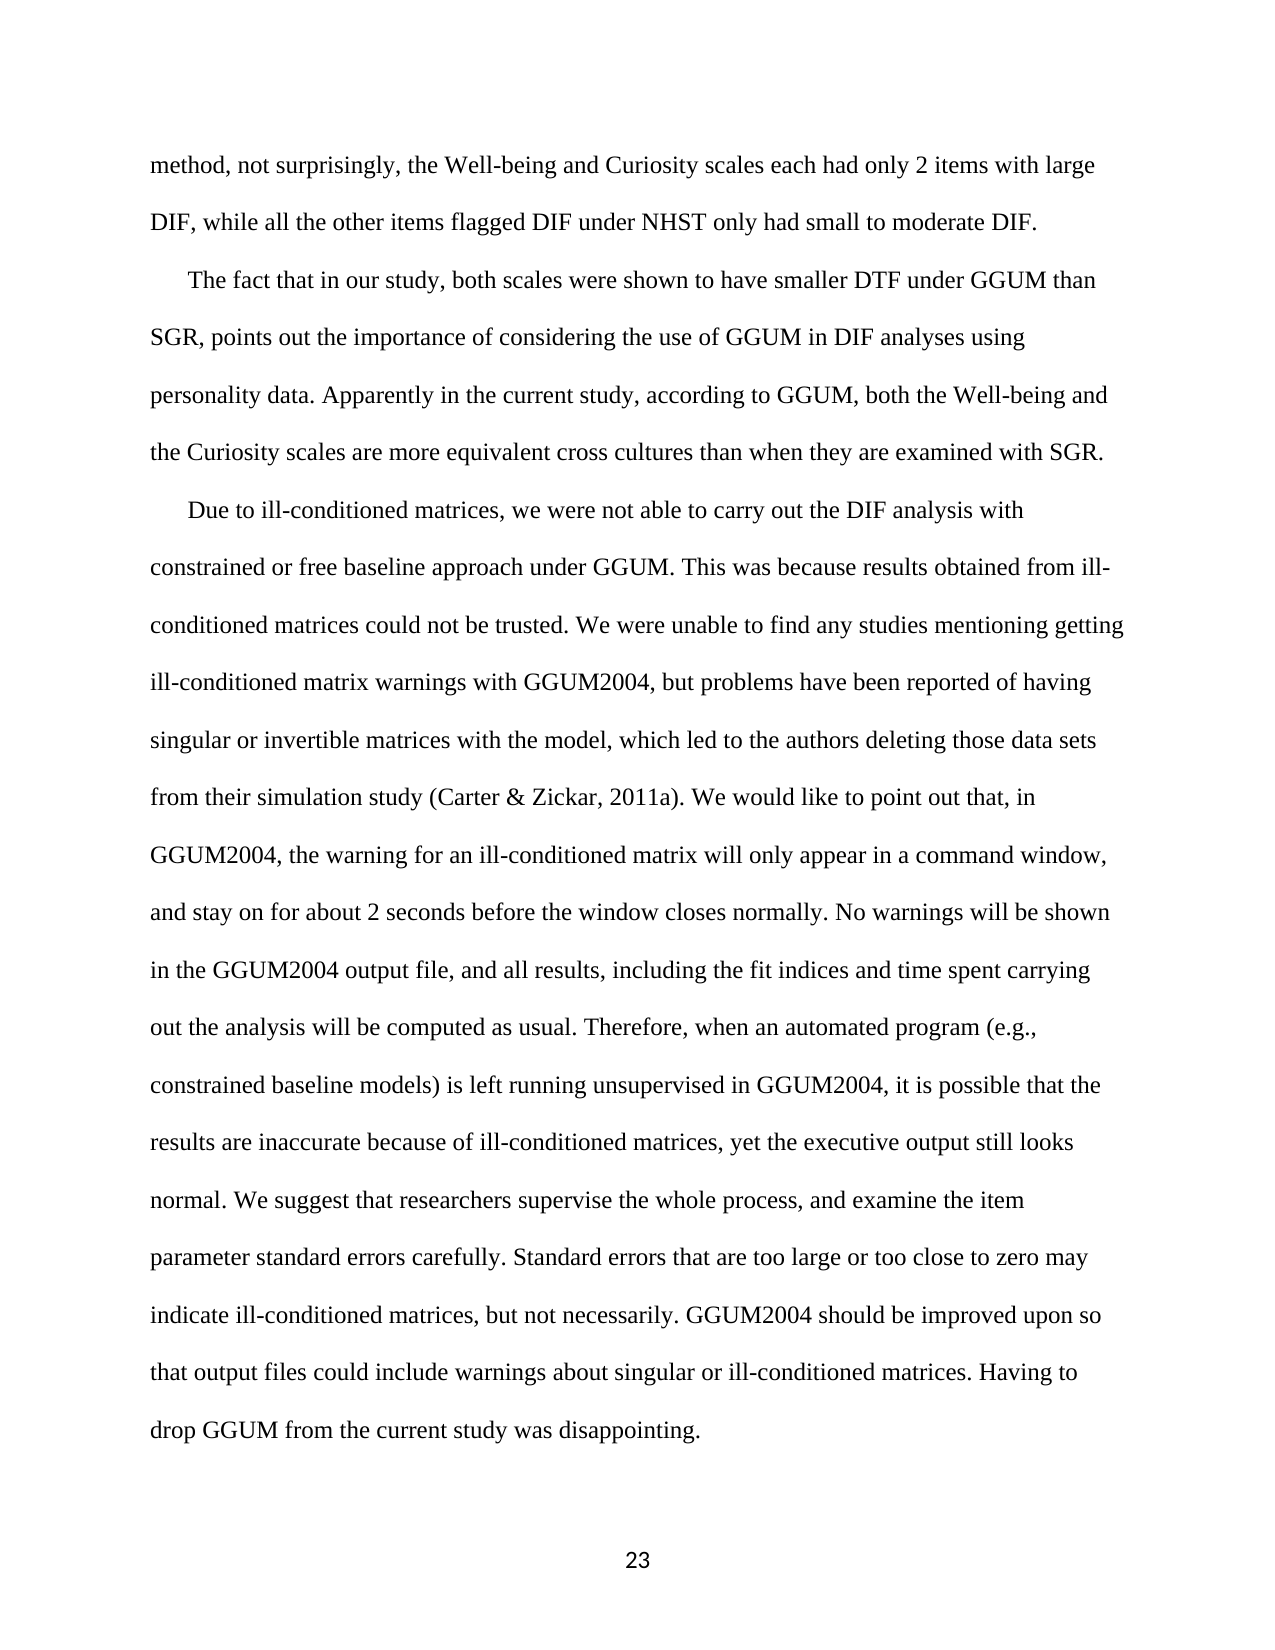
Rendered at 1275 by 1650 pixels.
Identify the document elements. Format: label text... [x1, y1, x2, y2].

text Due to ill-conditioned matrices, we were not able to carry out the DIF analysis with constrained or free baseline approach under GGUM. This was because results obtained from ill-conditioned matrices could not be trusted. We were unable to find any studies mentioning getting ill-conditioned matrix warnings with GGUM2004, but problems have been reported of having singular or invertible matrices with the model, which led to the authors deleting those data sets from their simulation study (Carter & Zickar, 2011a). We would like to point out that, in GGUM2004, the warning for an ill-conditioned matrix will only appear in a command window, and stay on for about 2 seconds before the window closes normally. No warnings will be shown in the GGUM2004 output file, and all results, including the fit indices and time spent carrying out the analysis will be computed as usual. Therefore, when an automated program (e.g., constrained baseline models) is left running unsupervised in GGUM2004, it is possible that the results are inaccurate because of ill-conditioned matrices, yet the executive output still looks normal. We suggest that researchers supervise the whole process, and examine the item parameter standard errors carefully. Standard errors that are too large or too close to zero may indicate ill-conditioned matrices, but not necessarily. GGUM2004 should be improved upon so that output files could include warnings about singular or ill-conditioned matrices. Having to drop GGUM from the current study was disappointing. [150, 495, 1125, 1444]
text The fact that in our study, both scales were shown to have smaller DTF under GGUM than SGR, points out the importance of considering the use of GGUM in DIF analyses using personality data. Apparently in the current study, according to GGUM, both the Well-being and the Curiosity scales are more equivalent cross cultures than when they are examined with SGR. [150, 265, 1125, 466]
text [150, 150, 1125, 236]
